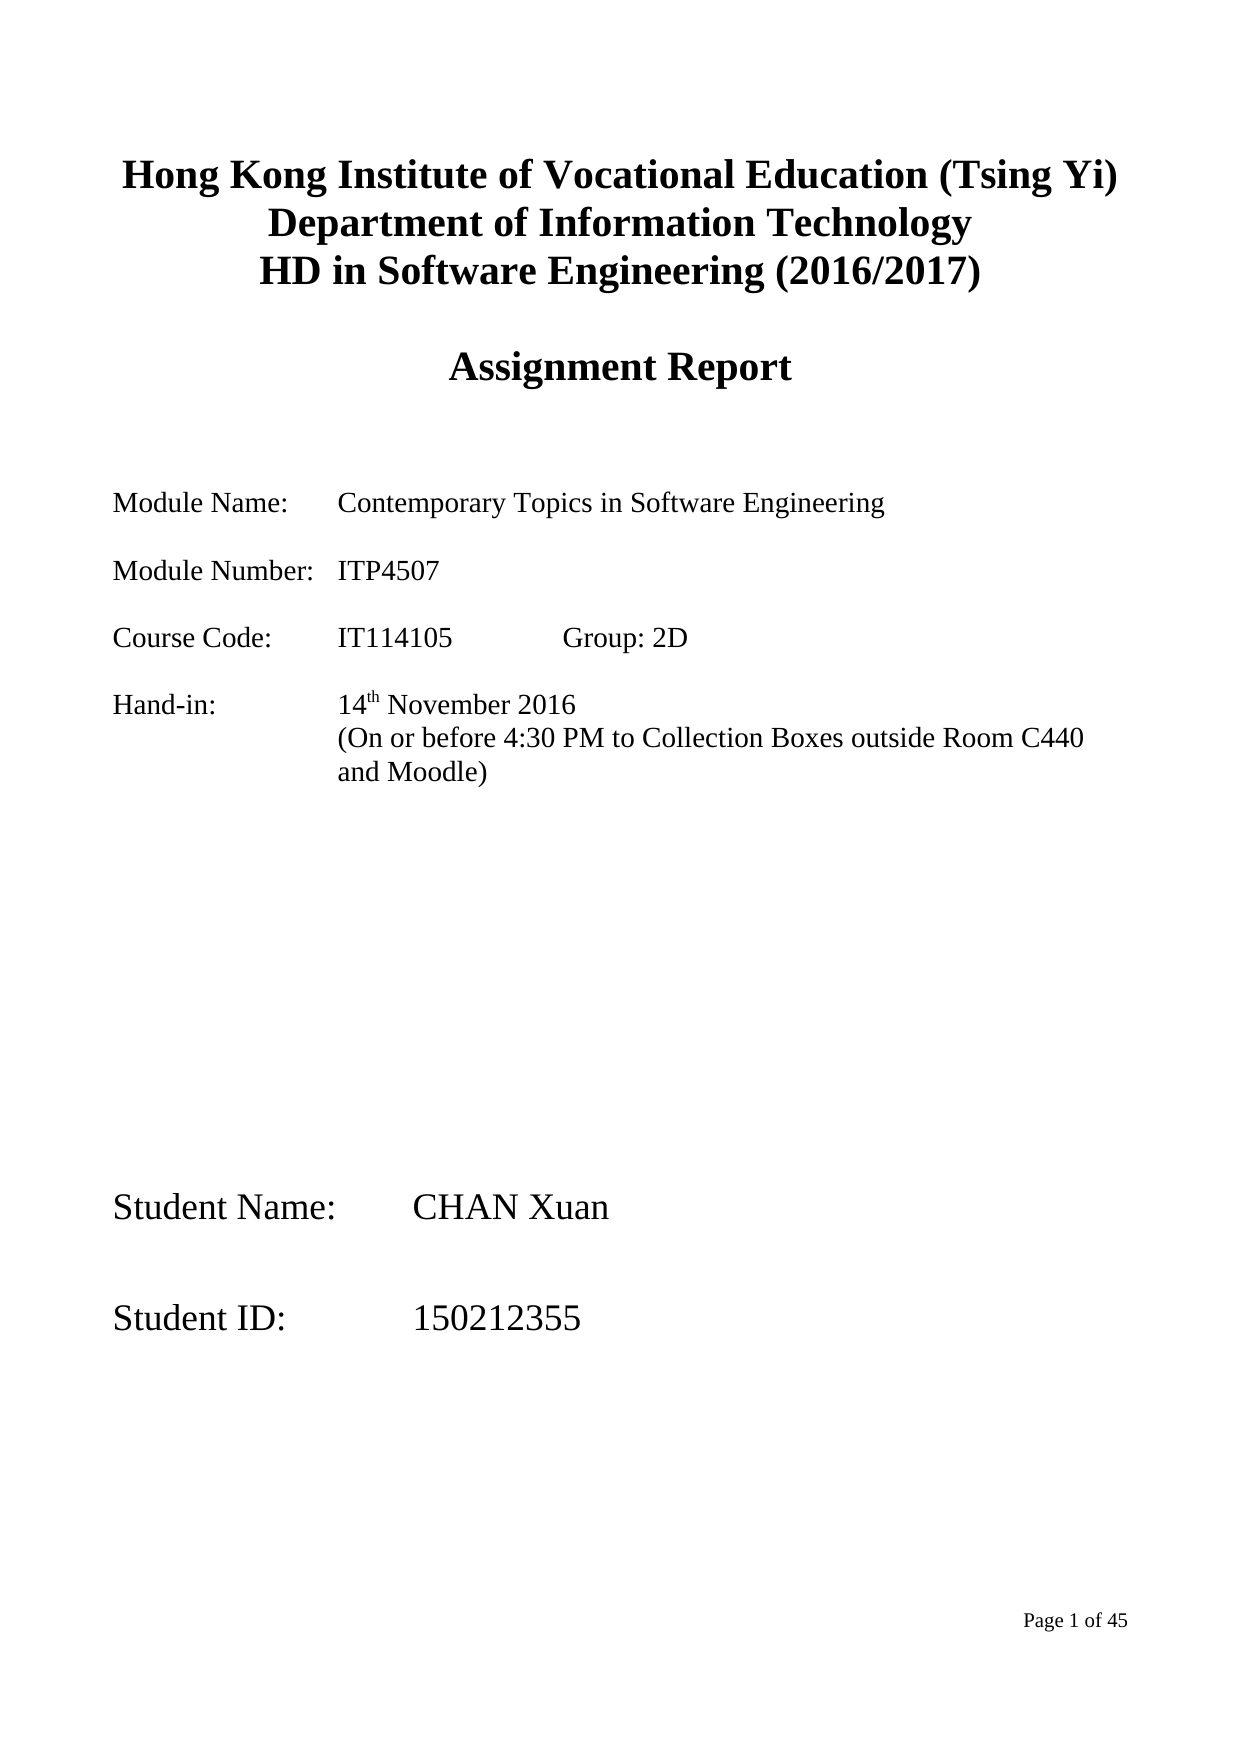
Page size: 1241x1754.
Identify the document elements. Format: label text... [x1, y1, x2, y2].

text Department of Information Technology [112, 198, 1128, 246]
text (On or before 4:30 PM to Collection Boxes outside Room C440 and Moodle) [337, 720, 1128, 787]
text Student Name: CHAN Xuan [112, 1184, 1128, 1228]
text Assignment Report [112, 342, 1128, 389]
text Module Number: ITP4507 [112, 553, 1128, 586]
text Hand-in: 14th November 2016 [112, 687, 1128, 720]
text Student ID: 150212355 [112, 1296, 1128, 1339]
text Hong Kong Institute of Vocational Education (Tsing Yi) [112, 150, 1128, 198]
text Course Code: IT114105 Group: 2D [112, 620, 1128, 653]
text HD in Software Engineering (2016/2017) [112, 246, 1128, 294]
text Module Name: Contemporary Topics in Software Engineering [112, 486, 1128, 519]
